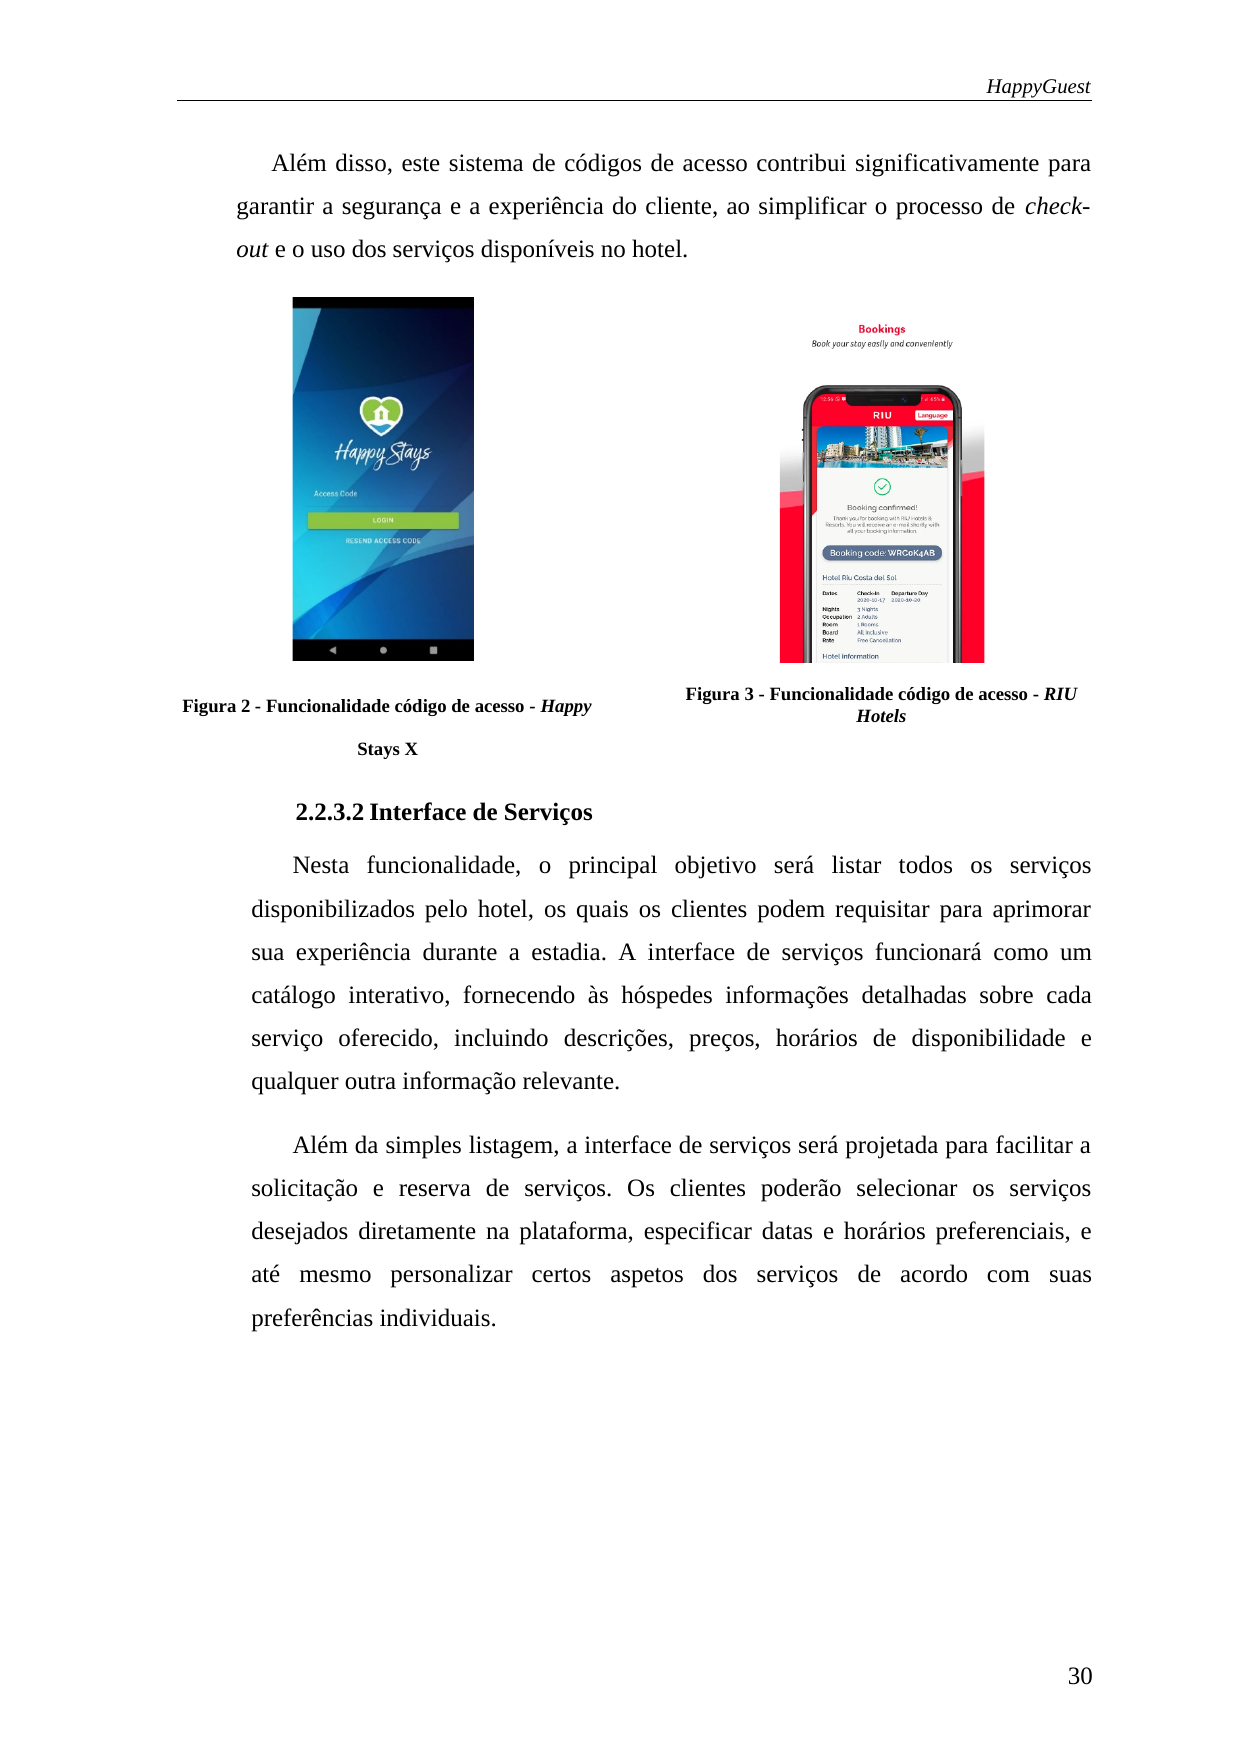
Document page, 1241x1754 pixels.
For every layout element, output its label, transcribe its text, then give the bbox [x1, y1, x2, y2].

text Stays X [177, 738, 598, 759]
subtitle Interface de Serviços [295, 797, 1092, 826]
text Além disso, este sistema de códigos de acesso contribui significativamente para garantir a segurança e a experiência do cliente, ao simplificar o processo de check-out e o uso dos serviços disponíveis no hotel. [236, 148, 1092, 263]
picture [292, 297, 474, 661]
picture [779, 297, 985, 663]
text Nesta funcionalidade, o principal objetivo será listar todos os serviços disponibilizados pelo hotel, os quais os clientes podem requisitar para aprimorar sua experiência durante a estadia. A interface de serviços funcionará como um catálogo interativo, fornecendo às hóspedes informações detalhadas sobre cada serviço oferecido, incluindo descrições, preços, horários de disponibilidade e qualquer outra informação relevante. [251, 851, 1092, 1095]
text Além da simples listagem, a interface de serviços será projetada para facilitar a solicitação e reserva de serviços. Os clientes poderão selecionar os serviços desejados diretamente na plataforma, especificar datas e horários preferenciais, e até mesmo personalizar certos aspetos dos serviços de acordo com suas preferências individuais. [251, 1130, 1092, 1331]
text Figura 2 - Funcionalidade código de acesso - Happy [177, 695, 598, 717]
text Figura 3 - Funcionalidade código de acesso - RIU Hotels [672, 683, 1092, 726]
